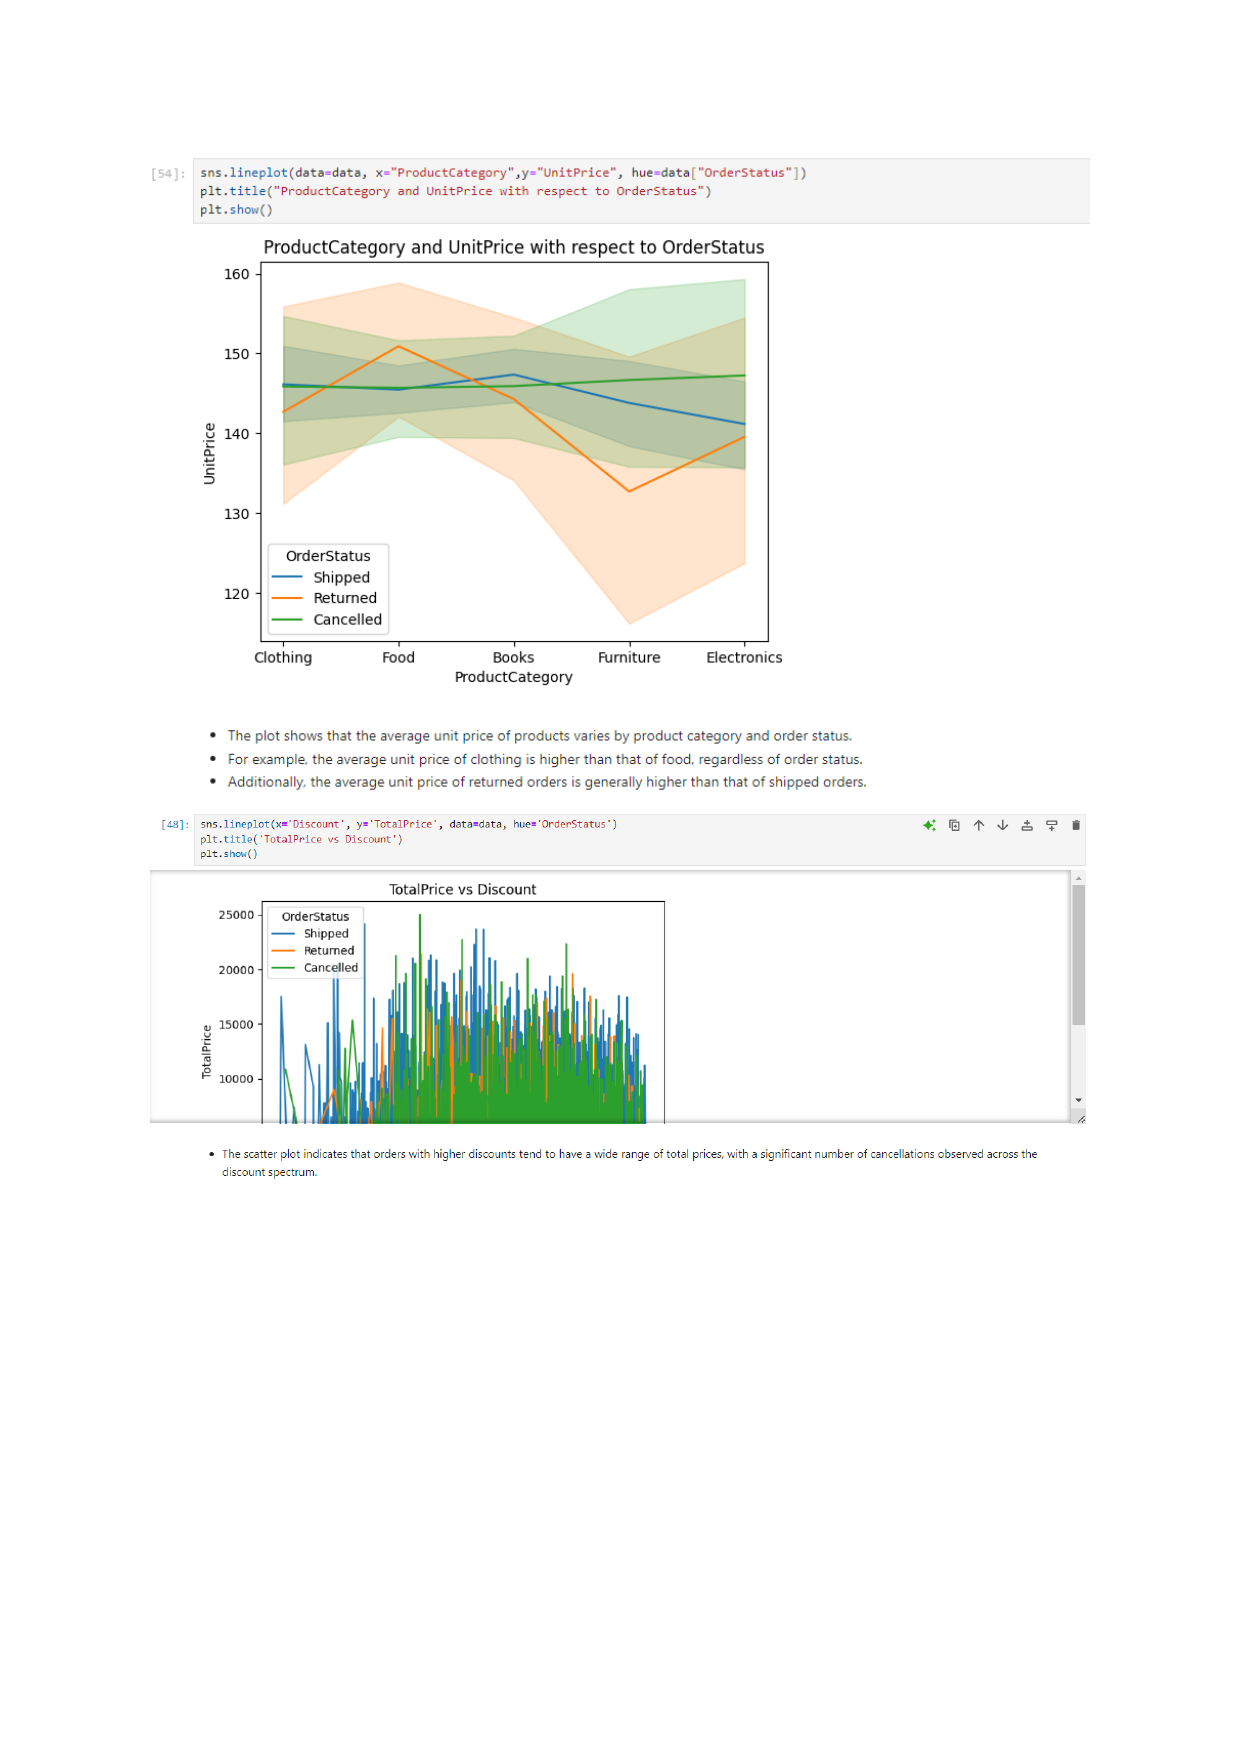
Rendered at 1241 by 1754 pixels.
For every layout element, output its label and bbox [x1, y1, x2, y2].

picture [150, 150, 1091, 1182]
